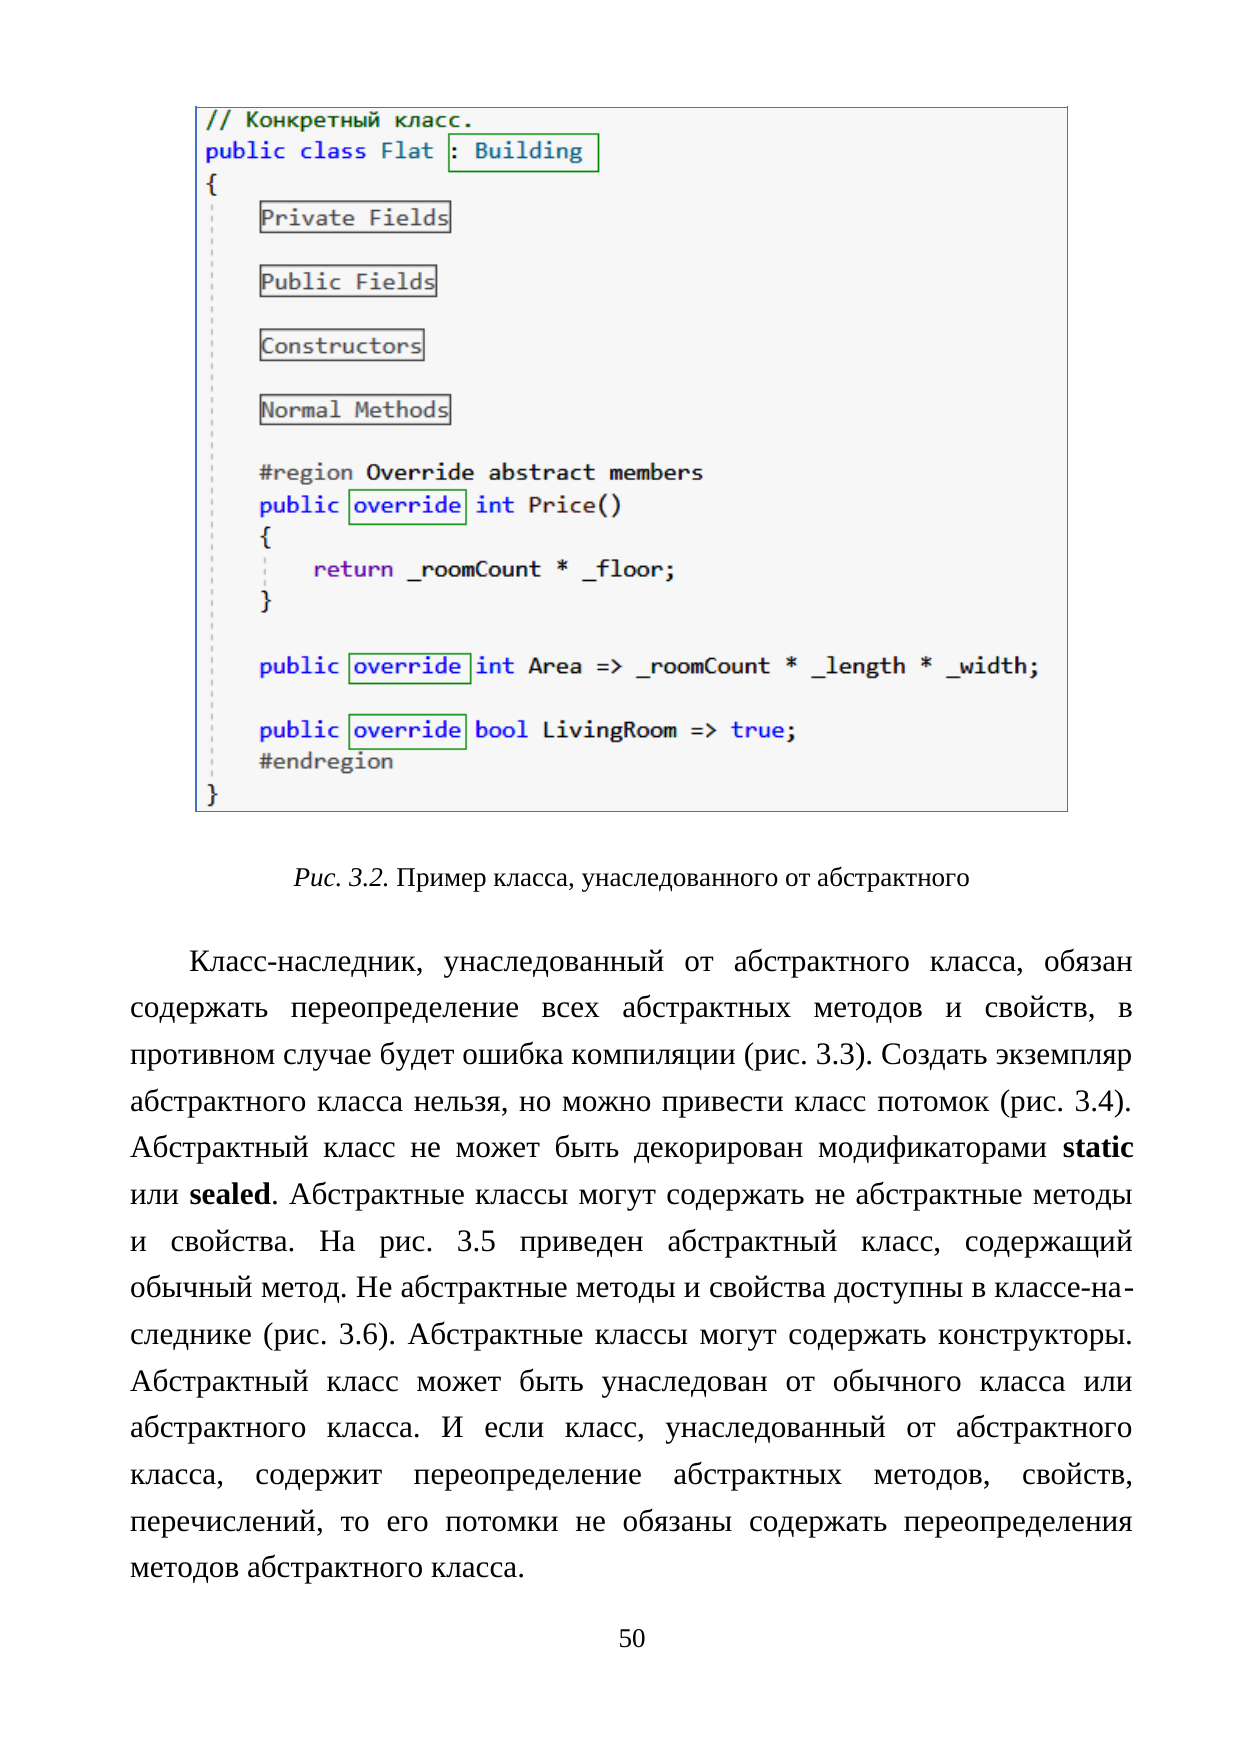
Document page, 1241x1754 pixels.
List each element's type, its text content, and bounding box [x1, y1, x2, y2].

text Класс-наследник, унаследованный от абстрактного класса, обязан содержать переопределение всех абстрактных методов и свойств, в противном случае будет ошибка компиляции (рис. 3.3). Создать экземпляр абстрактного класса нельзя, но можно привести класс потомок (рис. 3.4). Абстрактный класс не может быть декорирован модификаторами static или sealed. Абстрактные классы могут содержать не абстрактные методы и свойства. На рис. 3.5 приведен абстрактный класс, содержащий обычный метод. Не абстрактные методы и свойства доступны в классе-наследнике (рис. 3.6). Абстрактные классы могут содержать конструкторы. Абстрактный класс может быть унаследован от обычного класса или абстрактного класса. И если класс, унаследованный от абстрактного класса, содержит переопределение абстрактных методов, свойств, перечислений, то его потомки не обязаны содержать переопределения методов абстрактного класса. [130, 942, 1134, 1584]
text Рис. 3.2. Пример класса, унаследованного от абстрактного [130, 861, 1134, 892]
